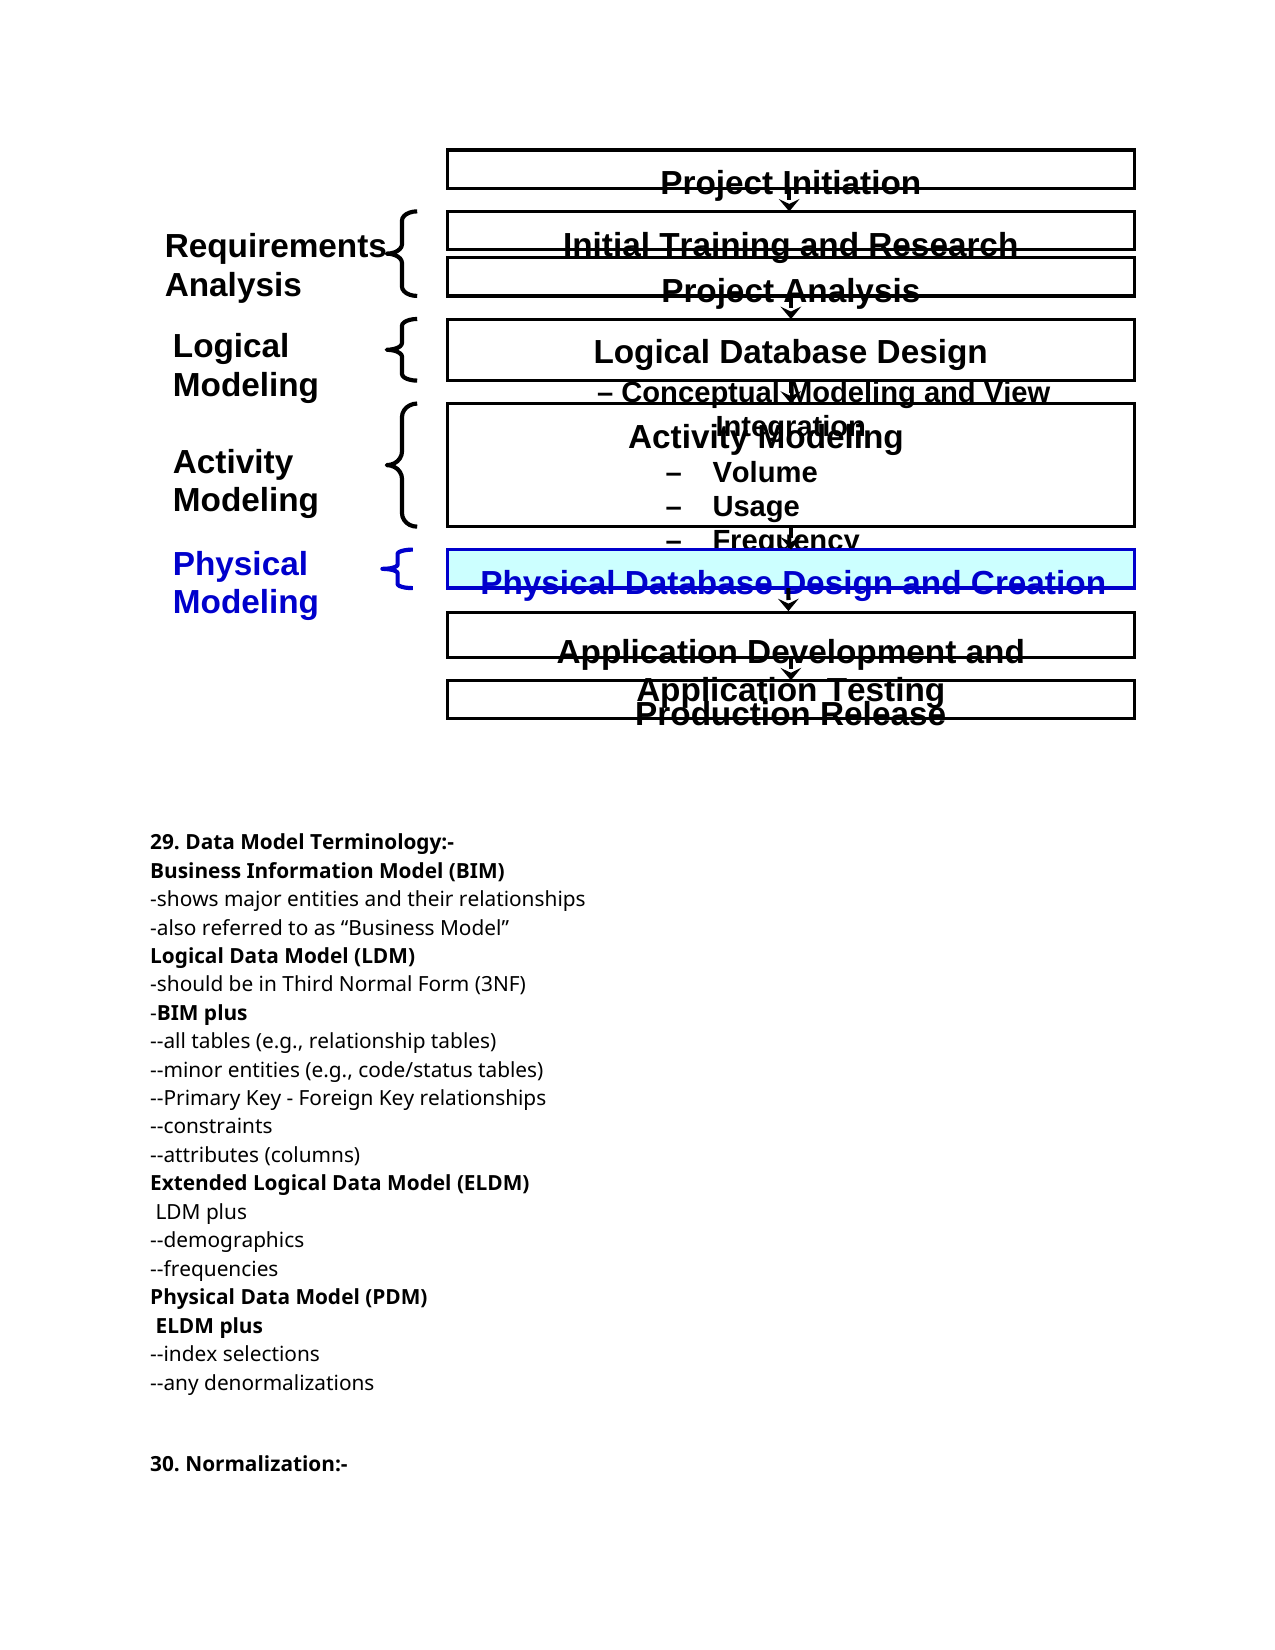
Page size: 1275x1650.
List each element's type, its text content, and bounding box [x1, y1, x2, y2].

text ELDM plus [150, 1311, 1125, 1339]
text --Primary Key - Foreign Key relationships [150, 1083, 1125, 1112]
text Extended Logical Data Model (ELDM) [150, 1168, 1125, 1197]
text -also referred to as “Business Model” [150, 913, 1125, 941]
text -BIM plus [150, 998, 1125, 1026]
text --frequencies [150, 1254, 1125, 1282]
text -should be in Third Normal Form (3NF) [150, 969, 1125, 998]
text --demographics [150, 1225, 1125, 1254]
text 30. Normalization:- [150, 1449, 1125, 1478]
text --any denormalizations [150, 1368, 1125, 1396]
text -shows major entities and their relationships [150, 884, 1125, 913]
text Logical Data Model (LDM) [150, 941, 1125, 969]
text Physical Data Model (PDM) [150, 1282, 1125, 1311]
text --attributes (columns) [150, 1140, 1125, 1168]
text --minor entities (e.g., code/status tables) [150, 1055, 1125, 1083]
text --index selections [150, 1339, 1125, 1368]
text Business Information Model (BIM) [150, 856, 1125, 884]
text LDM plus [150, 1197, 1125, 1225]
text 29. Data Model Terminology:- [150, 827, 1125, 856]
text --all tables (e.g., relationship tables) [150, 1026, 1125, 1055]
text --constraints [150, 1112, 1125, 1140]
